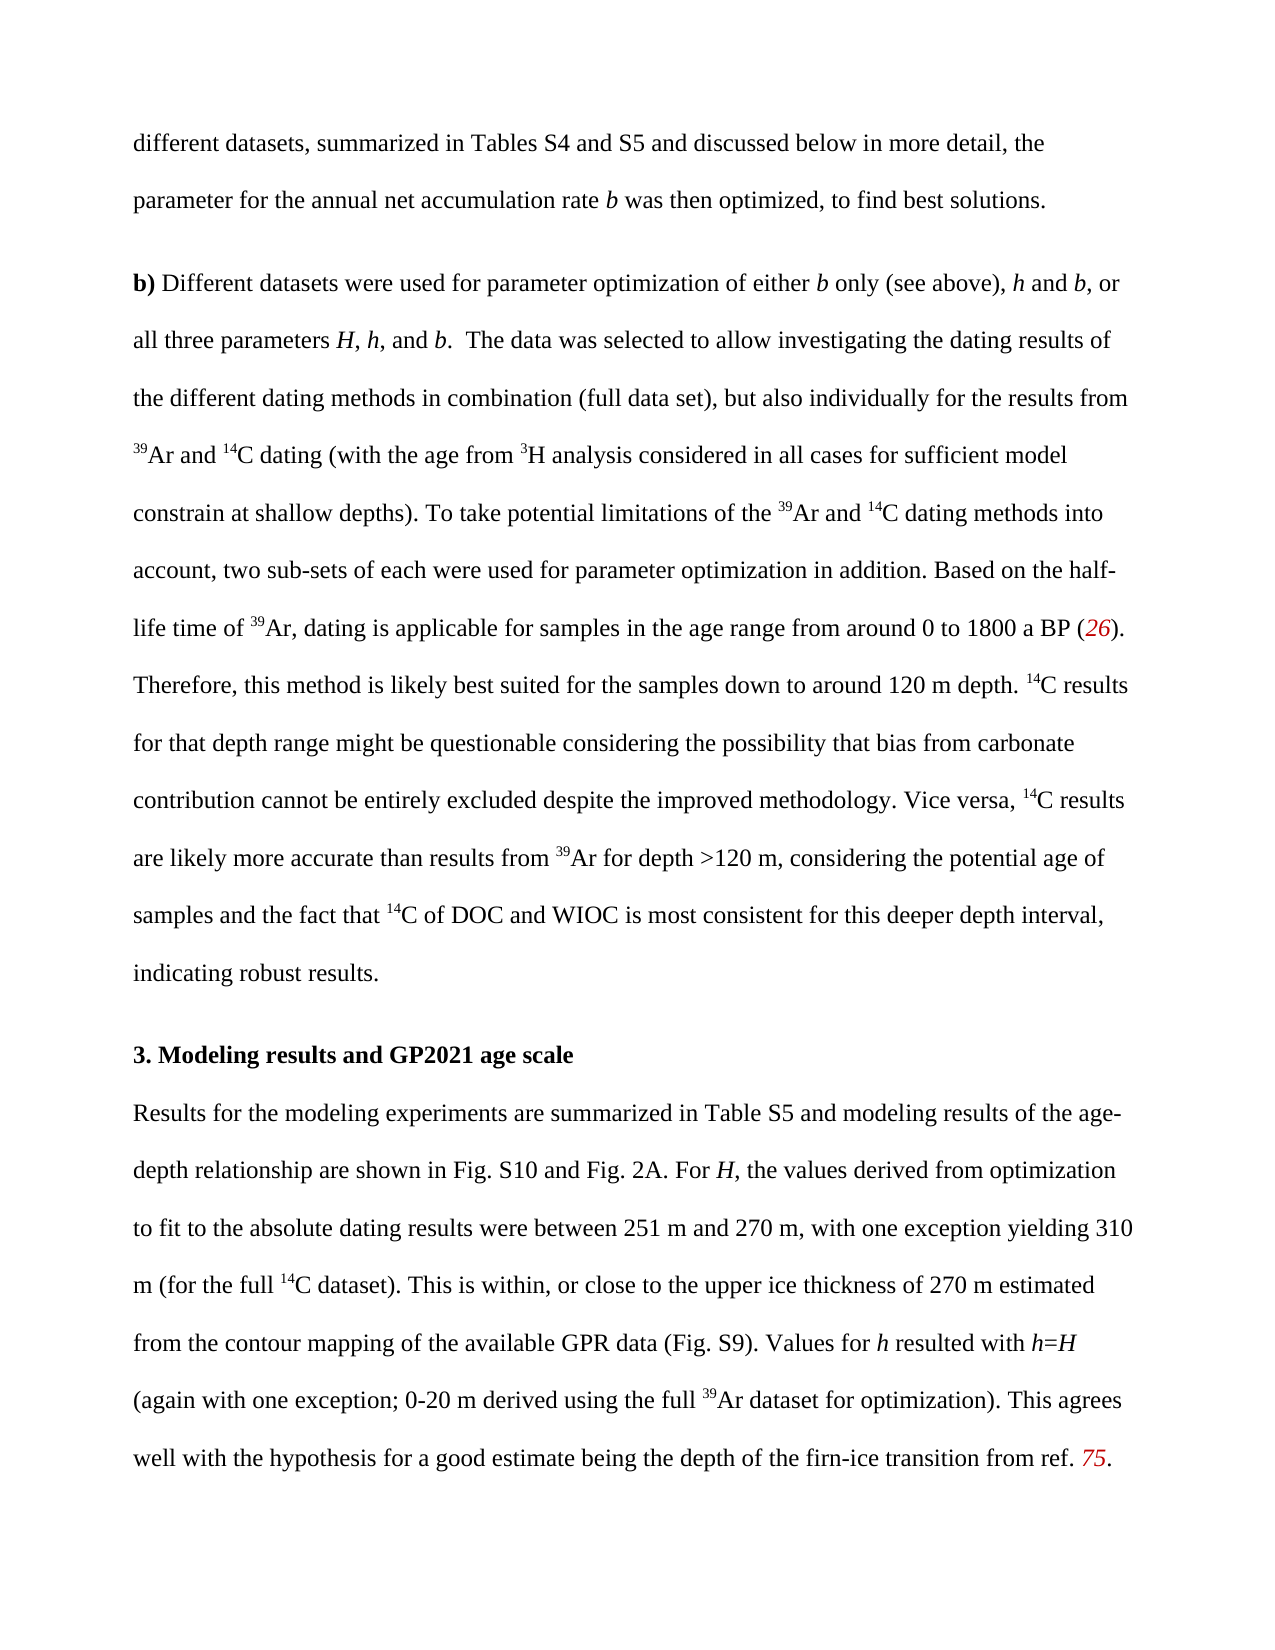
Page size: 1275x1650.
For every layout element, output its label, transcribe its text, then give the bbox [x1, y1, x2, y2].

text 3. Modeling results and GP2021 age scale [133, 1040, 1137, 1069]
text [133, 1098, 1137, 1472]
list b) Different datasets were used for parameter optimization of either b only (see above), h and b, or all three parameters H, h, and b. The data was selected to allow investigating the dating results of the different dating methods in combination (full data set), but also individually for the results from 39Ar and 14C dating (with the age from 3H analysis considered in all cases for sufficient model constrain at shallow depths). To take potential limitations of the 39Ar and 14C dating methods into account, two sub-sets of each were used for parameter optimization in addition. Based on the half-life time of 39Ar, dating is applicable for samples in the age range from around 0 to 1800 a BP (26). Therefore, this method is likely best suited for the samples down to around 120 m depth. 14C results for that depth range might be questionable considering the possibility that bias from carbonate contribution cannot be entirely excluded despite the improved methodology. Vice versa, 14C results are likely more accurate than results from 39Ar for depth >120 m, considering the potential age of samples and the fact that 14C of DOC and WIOC is most consistent for this deeper depth interval, indicating robust results. [133, 268, 1137, 987]
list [133, 128, 1137, 214]
